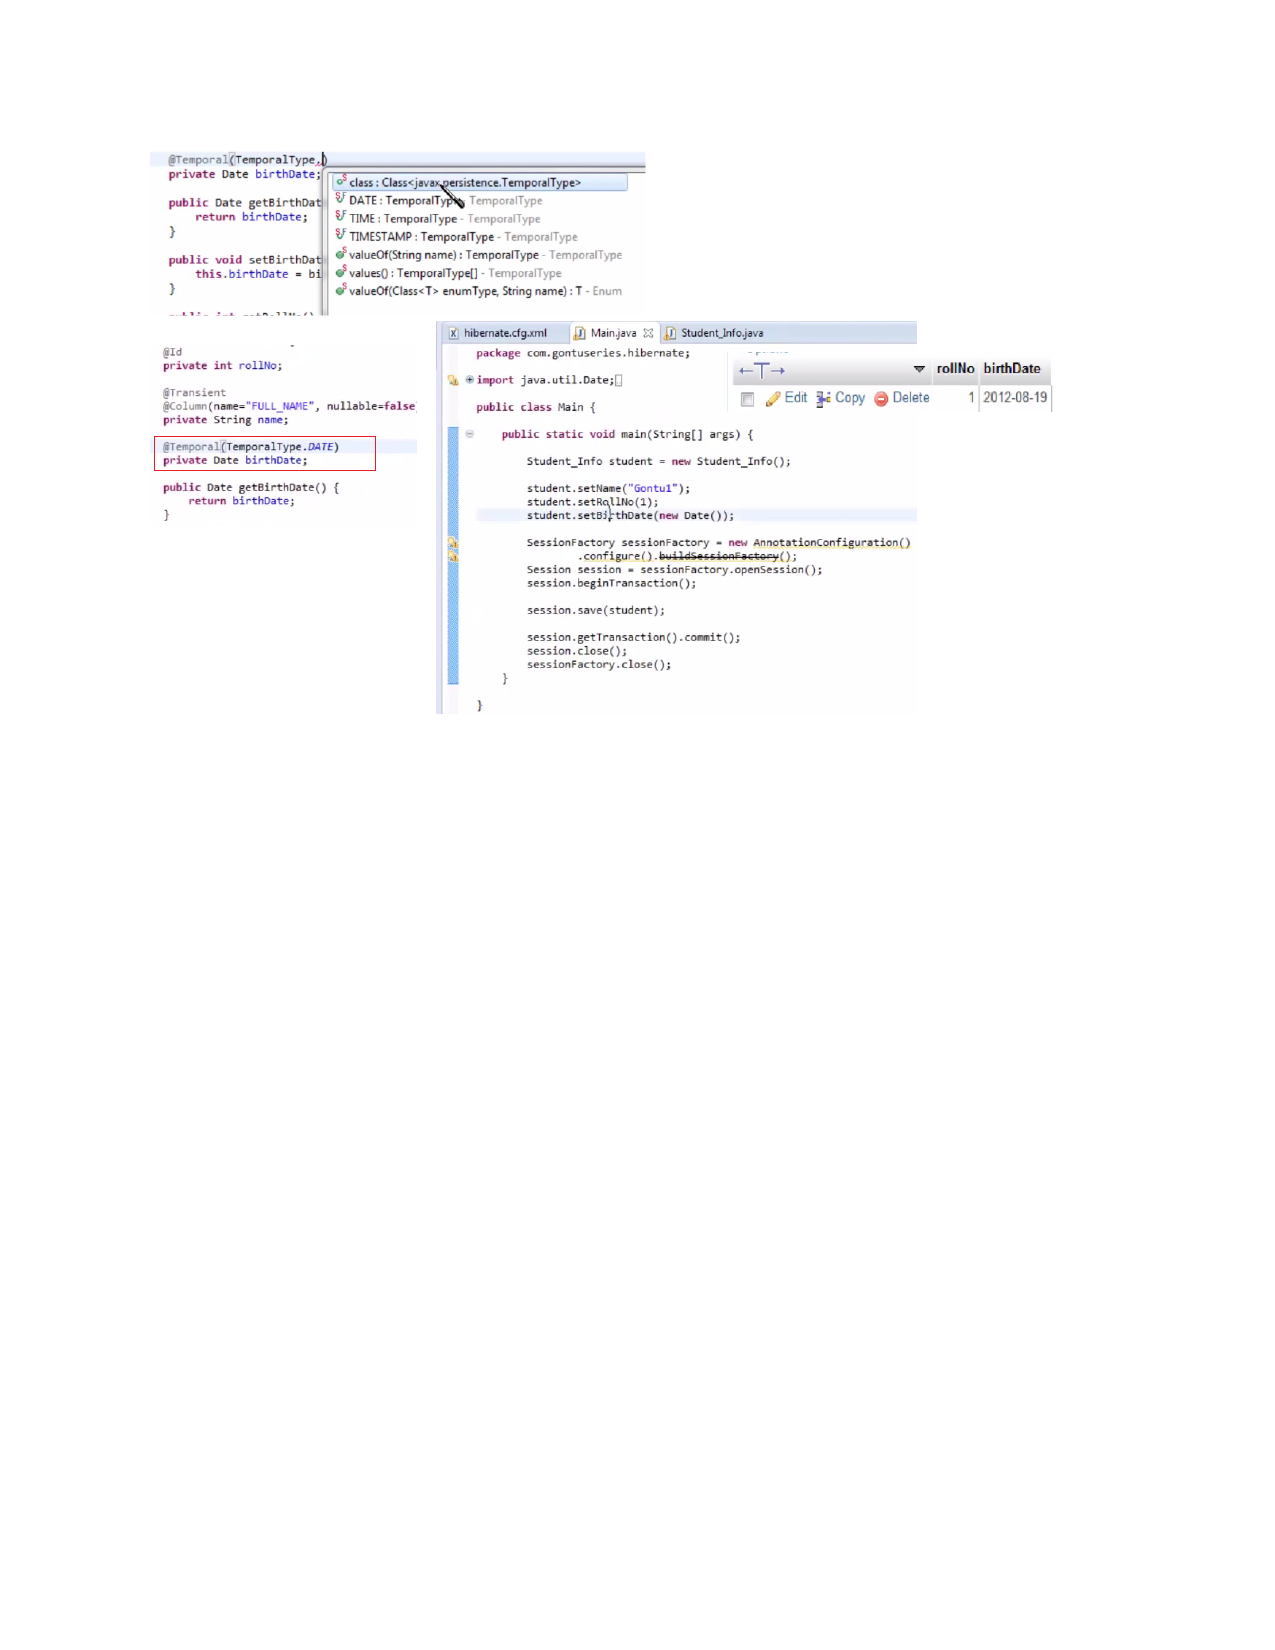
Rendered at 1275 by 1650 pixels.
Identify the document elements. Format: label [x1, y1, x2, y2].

picture [150, 150, 1123, 736]
